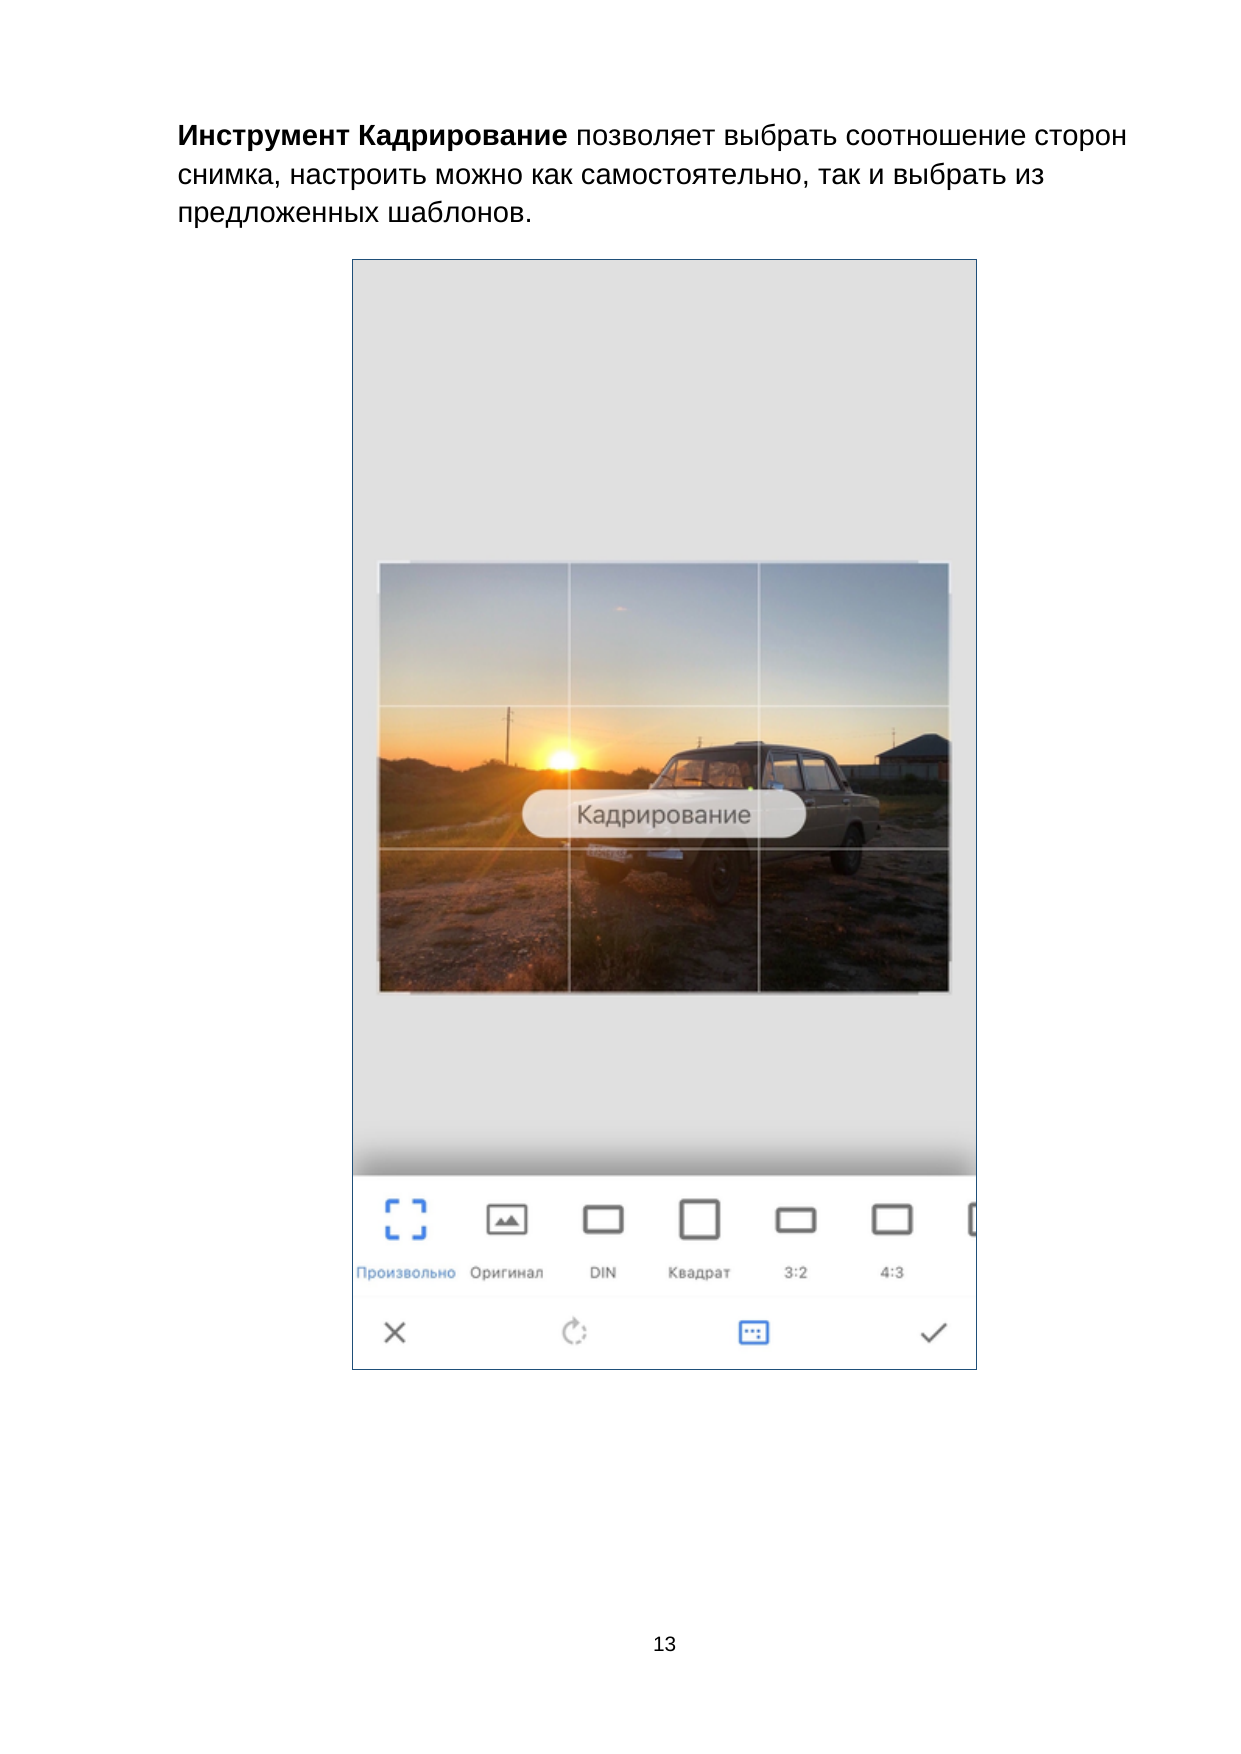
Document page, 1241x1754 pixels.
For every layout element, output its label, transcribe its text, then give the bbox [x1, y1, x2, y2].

text Инструмент Кадрирование позволяет выбрать соотношение сторон снимка, настроить можно как самостоятельно, так и выбрать из предложенных шаблонов. [177, 118, 1152, 229]
picture [353, 260, 976, 1369]
